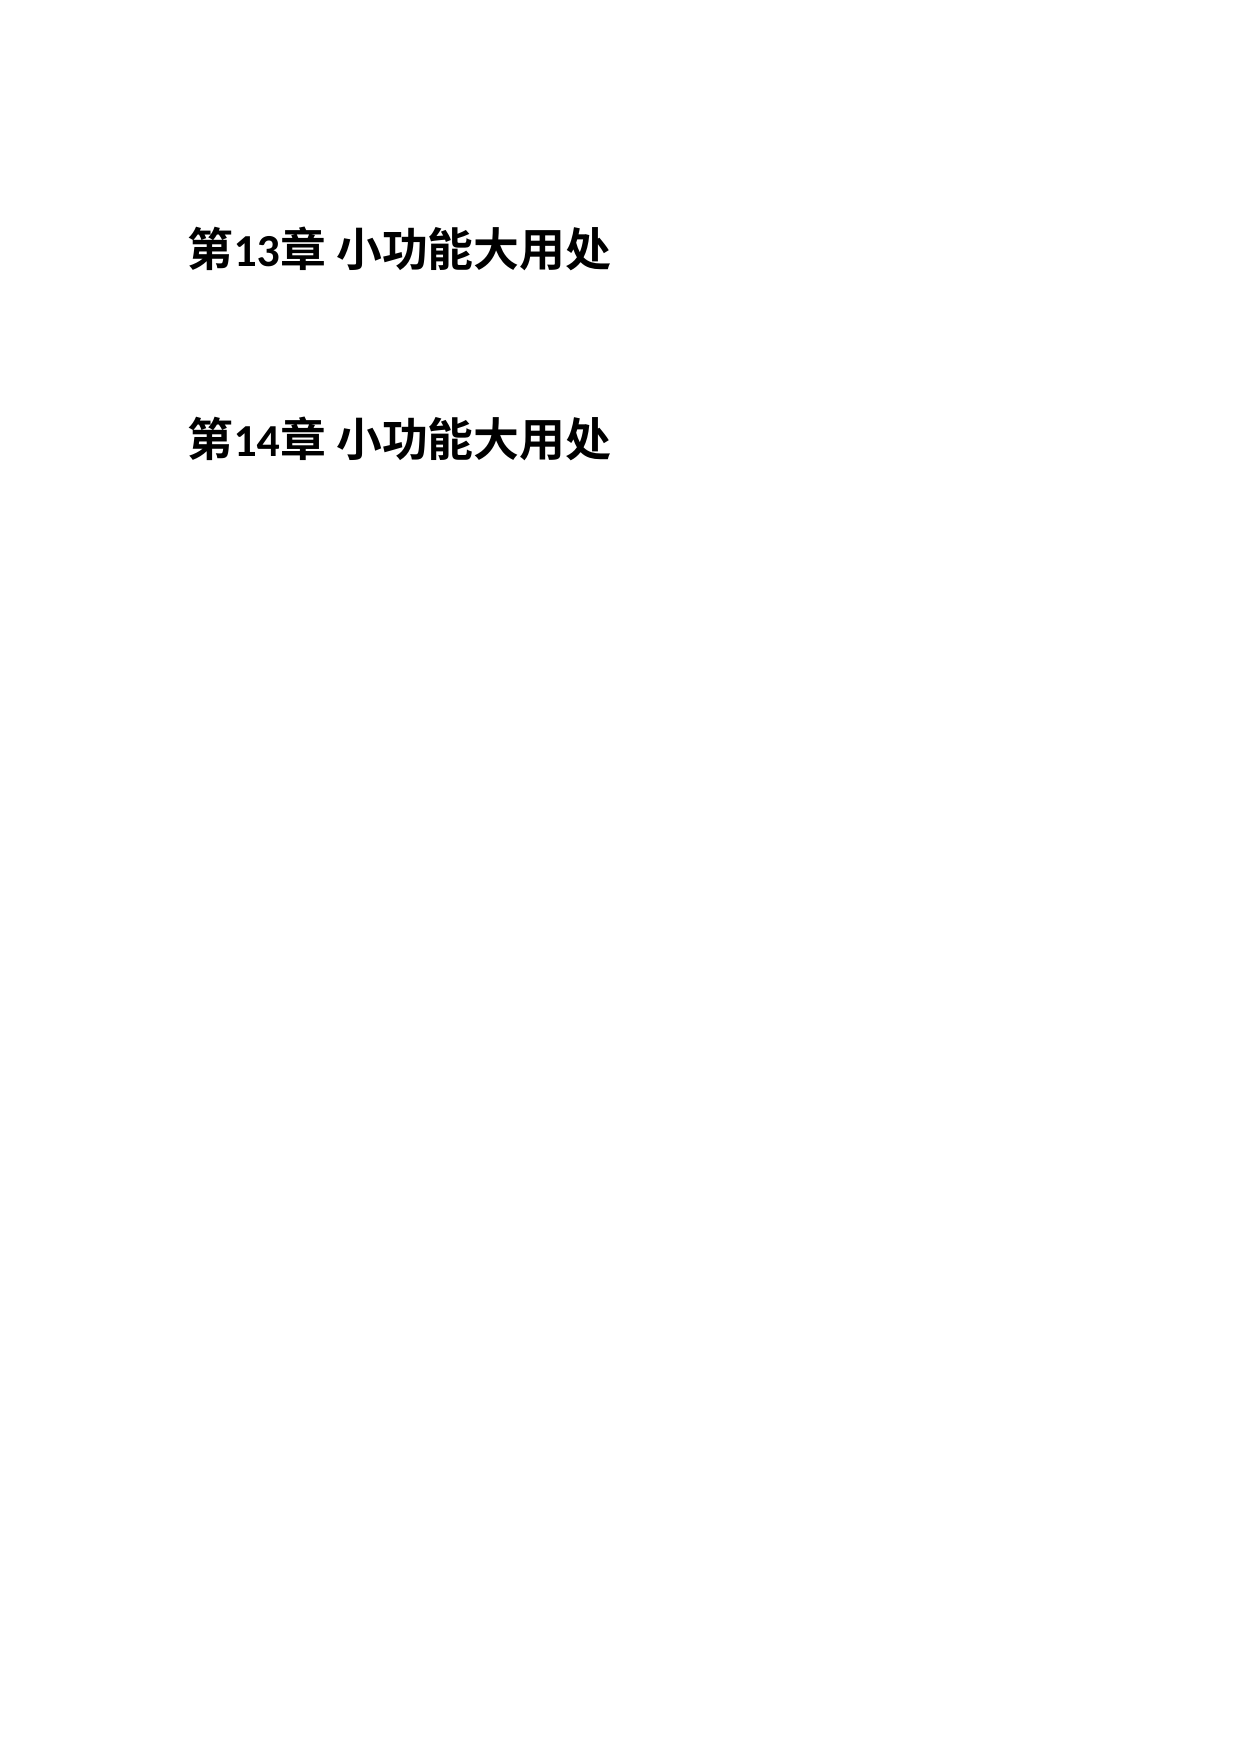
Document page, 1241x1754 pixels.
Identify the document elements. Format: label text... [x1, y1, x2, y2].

subtitle 小功能大用处 [187, 197, 1053, 295]
subtitle 小功能大用处 [187, 423, 1053, 521]
